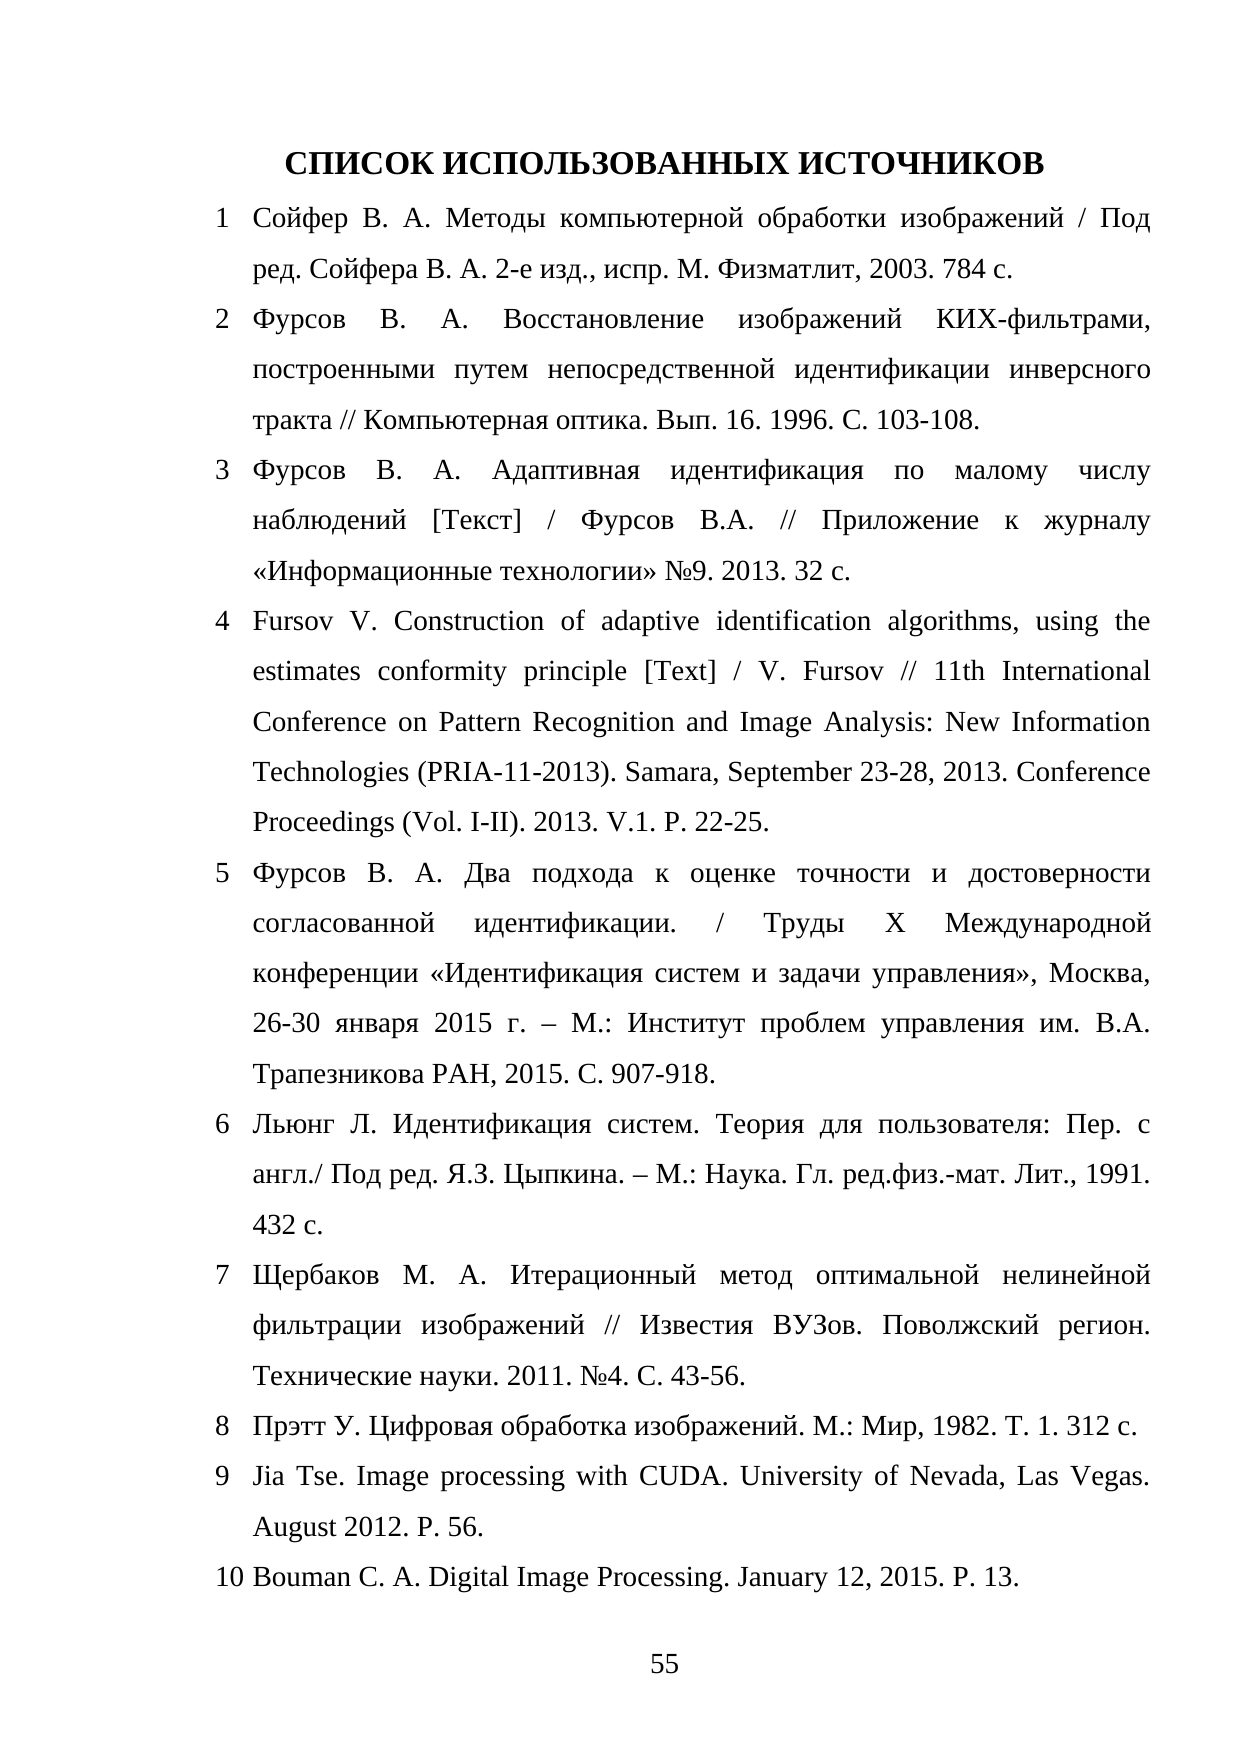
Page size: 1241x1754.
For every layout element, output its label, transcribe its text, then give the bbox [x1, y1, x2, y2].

list Фурсов В. А. Восстановление изображений КИХ-фильтрами, построенными путем непосредственной идентификации инверсного тракта // Компьютерная оптика. Вып. 16. 1996. С. 103-108. [215, 301, 1152, 435]
list Jia Tse. Image processing with CUDA. University of Nevada, Las Vegas. August 2012. P. 56. [215, 1458, 1152, 1542]
list Фурсов В. А. Два подхода к оценке точности и достоверности согласованной идентификации. / Труды X Международной конференции «Идентификация систем и задачи управления», Москва, 26-30 января 2015 г. – М.: Институт проблем управления им. В.А. Трапезникова РАН, 2015. С. 907-918. [215, 855, 1152, 1089]
list Bouman C. A. Digital Image Processing. January 12, 2015. P. 13. [215, 1559, 1152, 1593]
list Щербаков М. А. Итерационный метод оптимальной нелинейной фильтрации изображений // Известия ВУЗов. Поволжский регион. Технические науки. 2011. №4. С. 43-56. [215, 1257, 1152, 1391]
list Льюнг Л. Идентификация систем. Теория для пользователя: Пер. с англ./ Под ред. Я.З. Цыпкина. – М.: Наука. Гл. ред.физ.-мат. Лит., 1991. 432 с. [215, 1106, 1152, 1240]
list Фурсов В. А. Адаптивная идентификация по малому числу наблюдений [Текст] / Фурсов В.А. // Приложение к журналу «Информационные технологии» №9. 2013. 32 c. [215, 452, 1152, 586]
list Fursov V. Construction of adaptive identification algorithms, using the estimates conformity principle [Text] / V. Fursov // 11th International Conference on Pattern Recognition and Image Analysis: New Information Technologies (PRIA-11-2013). Samara, September 23-28, 2013. Conference Proceedings (Vol. I-II). 2013. V.1. P. 22-25. [215, 603, 1152, 838]
subtitle СПИСОК ИСПОЛЬЗОВАННЫХ ИСТОЧНИКОВ [177, 143, 1152, 181]
list Сойфер В. А. Методы компьютерной обработки изображений / Под ред. Сойфера В. А. 2-е изд., испр. М. Физматлит, 2003. 784 с. [215, 201, 1152, 284]
list Прэтт У. Цифровая обработка изображений. М.: Мир, 1982. Т. 1. 312 с. [215, 1408, 1152, 1442]
